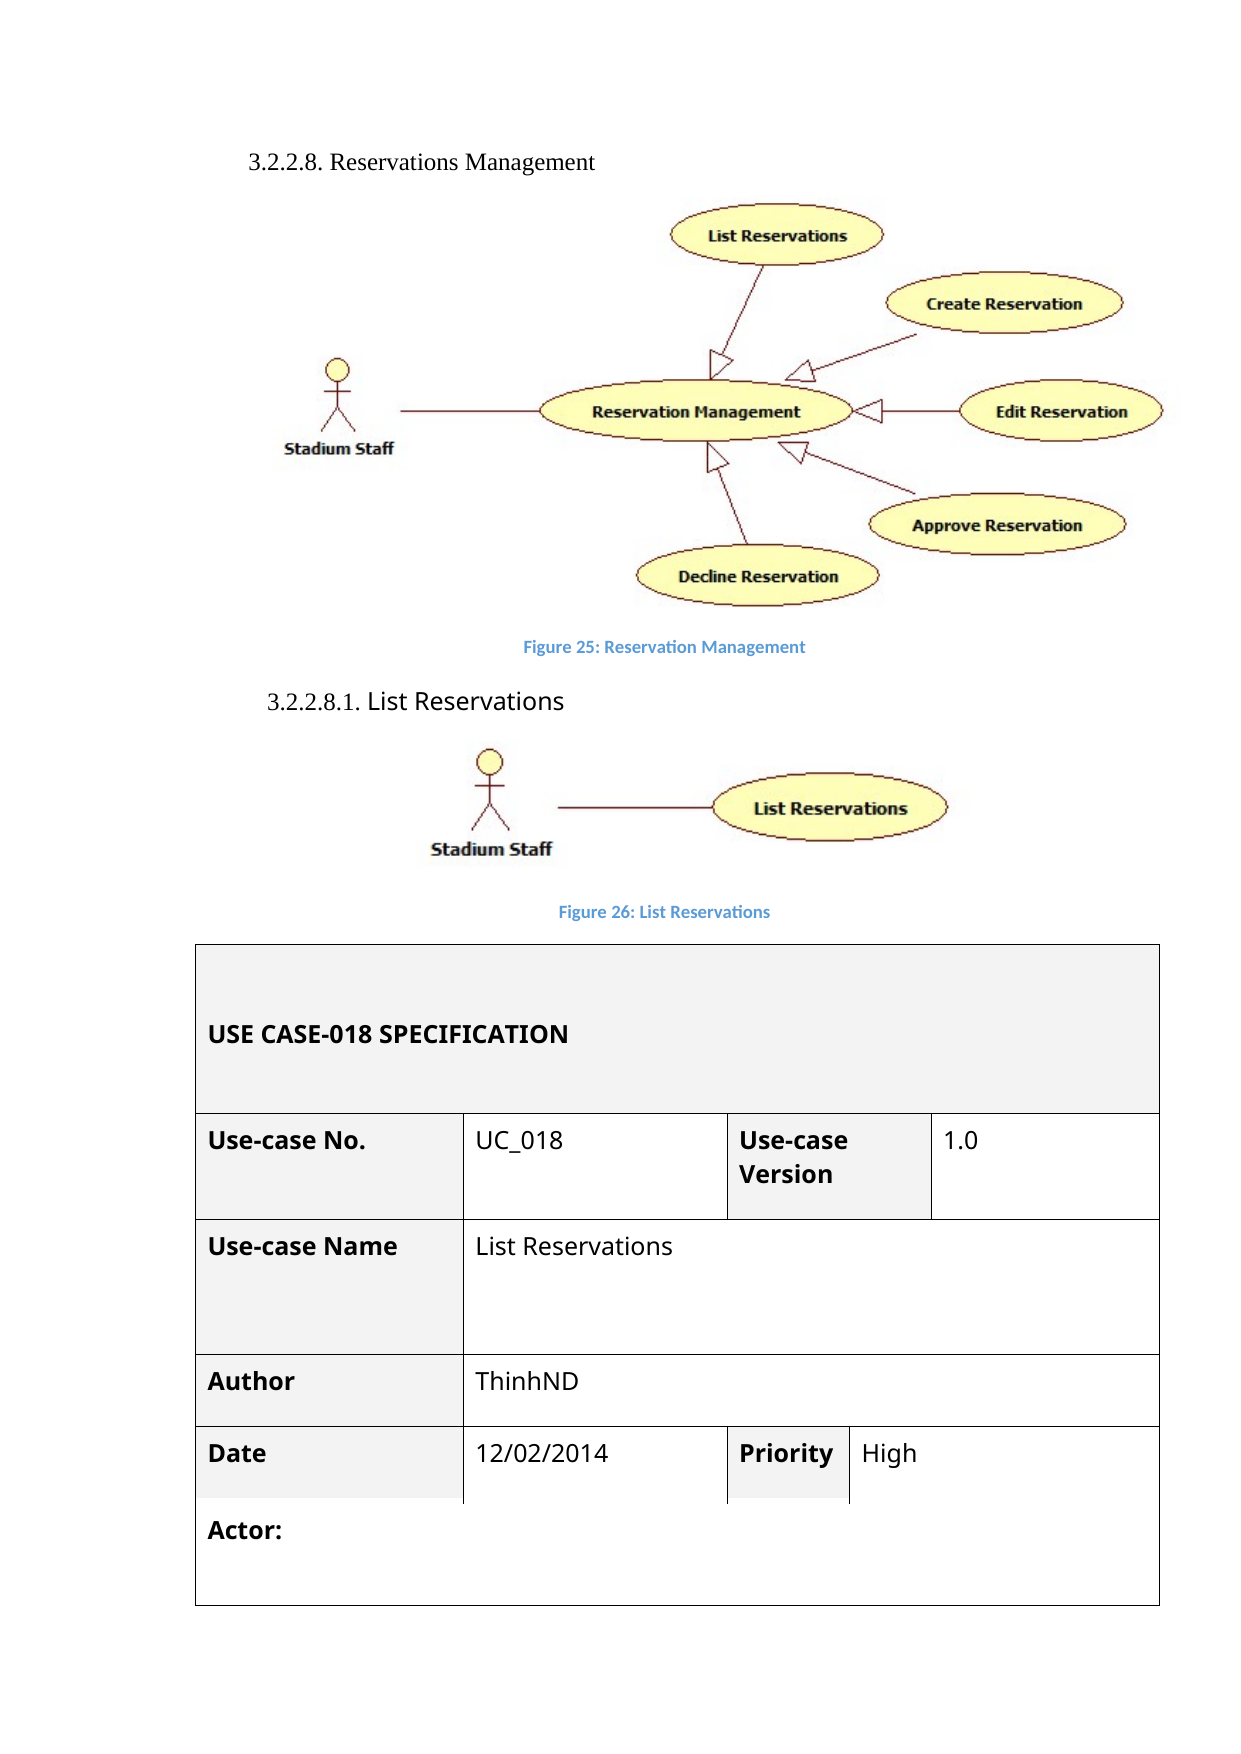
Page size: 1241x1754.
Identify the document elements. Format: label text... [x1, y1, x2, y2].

subtitle List Reservations [267, 683, 1122, 717]
table_cell Use-case Name [196, 1220, 463, 1354]
table_cell Use-case Version [728, 1114, 931, 1219]
subtitle Reservations Management [248, 148, 1122, 176]
table_cell Author [196, 1355, 463, 1426]
table_cell Date [196, 1427, 463, 1498]
table_header USE CASE-018 SPECIFICATION [196, 945, 1159, 1113]
table_cell Priority [728, 1427, 849, 1498]
table_cell UC_018 [464, 1114, 727, 1219]
table_cell 1.0 [932, 1114, 1159, 1219]
table_cell ThinhND [464, 1355, 1159, 1426]
picture [250, 176, 1192, 635]
table_cell List Reservations [464, 1220, 1159, 1354]
table_cell High [850, 1427, 1159, 1498]
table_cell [196, 1504, 1159, 1605]
picture [392, 716, 980, 900]
text Figure 26: List Reservations [207, 901, 1122, 923]
table_cell 12/02/2014 [464, 1427, 727, 1498]
text Figure 25: Reservation Management [207, 635, 1122, 658]
table_cell Use-case No. [196, 1114, 463, 1219]
